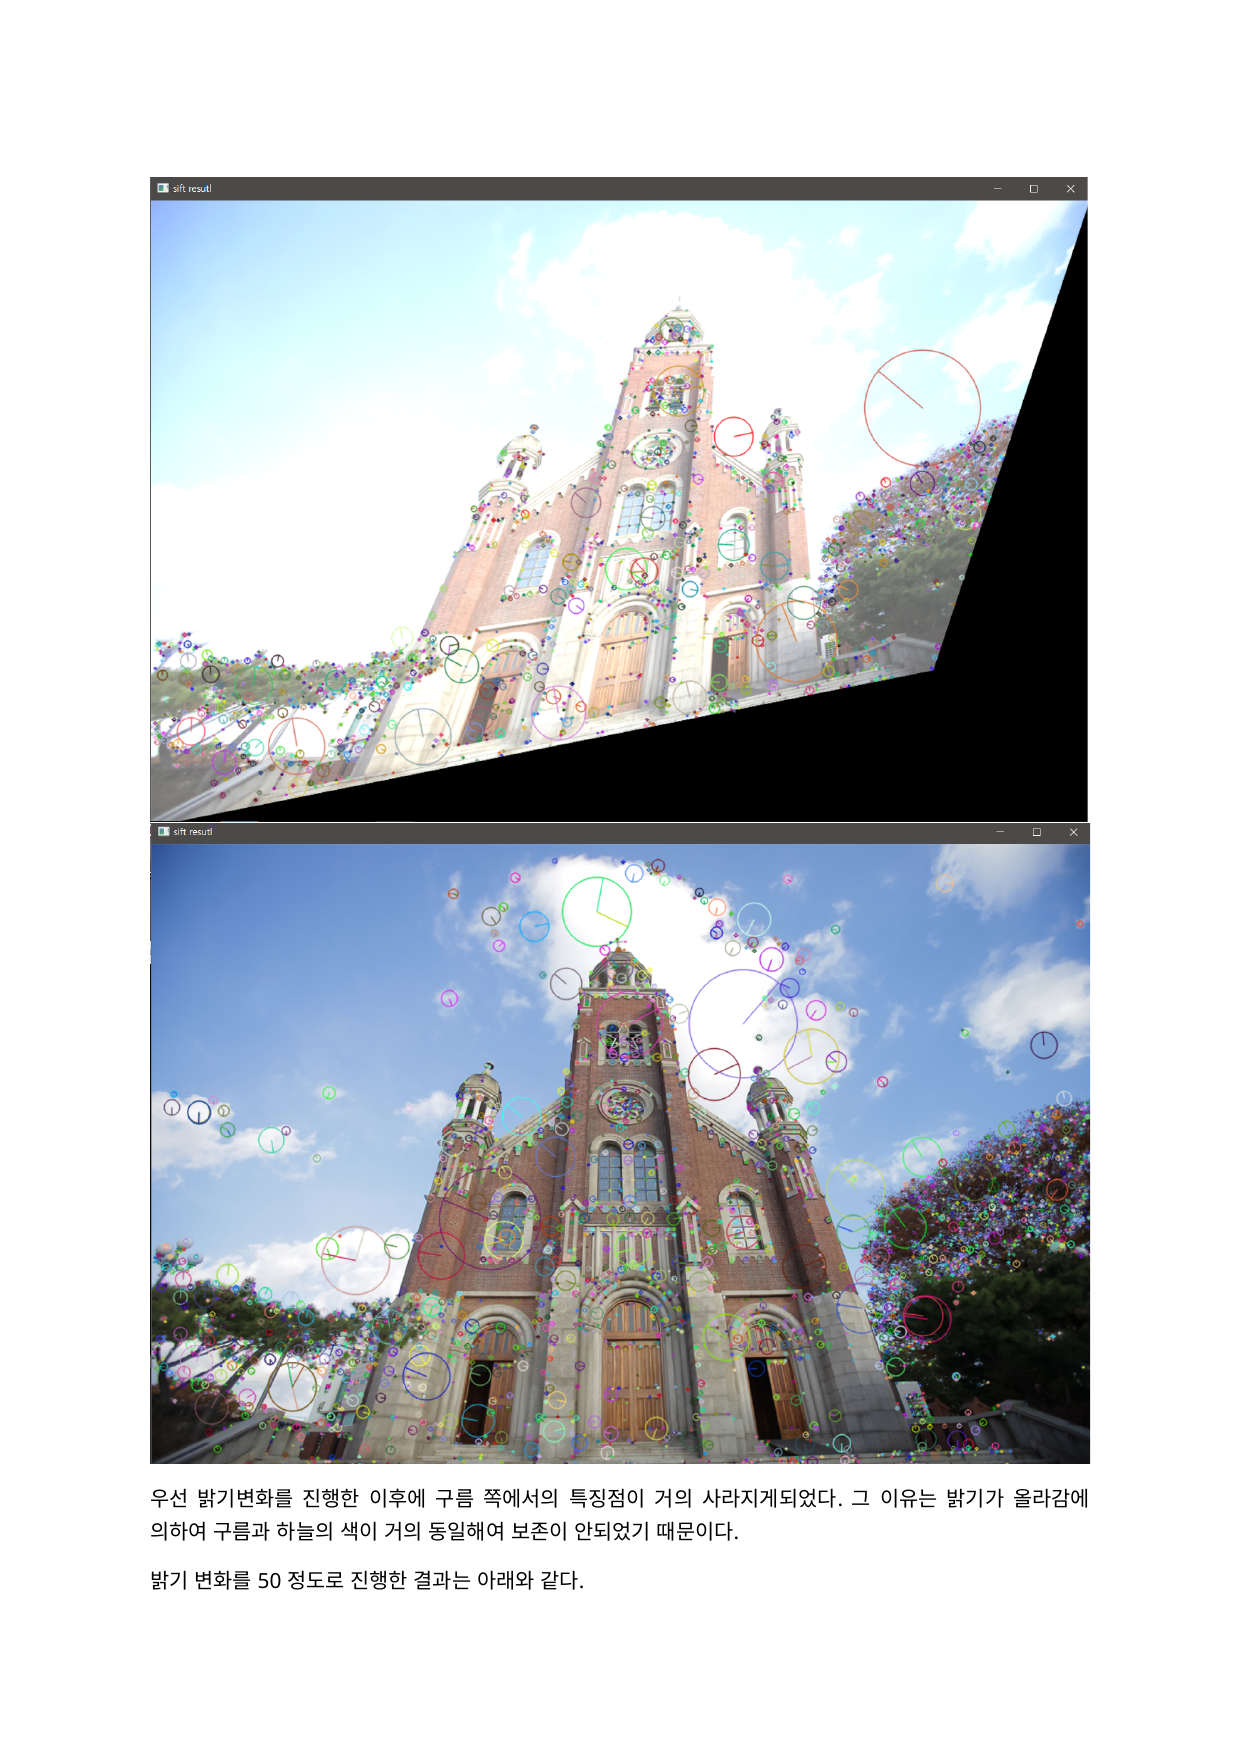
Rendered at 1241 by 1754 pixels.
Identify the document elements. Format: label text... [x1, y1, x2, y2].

picture [150, 177, 1088, 822]
text 우선 밝기변화를 진행한 이후에 구름 쪽에서의 특징점이 거의 사라지게되었다. 그 이유는 밝기가 올라감에 의하여 구름과 하늘의 색이 거의 동일해여 보존이 안되었기 때문이다. [150, 1482, 1090, 1545]
text 밝기 변화를 50 정도로 진행한 결과는 아래와 같다. [150, 1564, 1090, 1595]
picture [150, 823, 1091, 1464]
